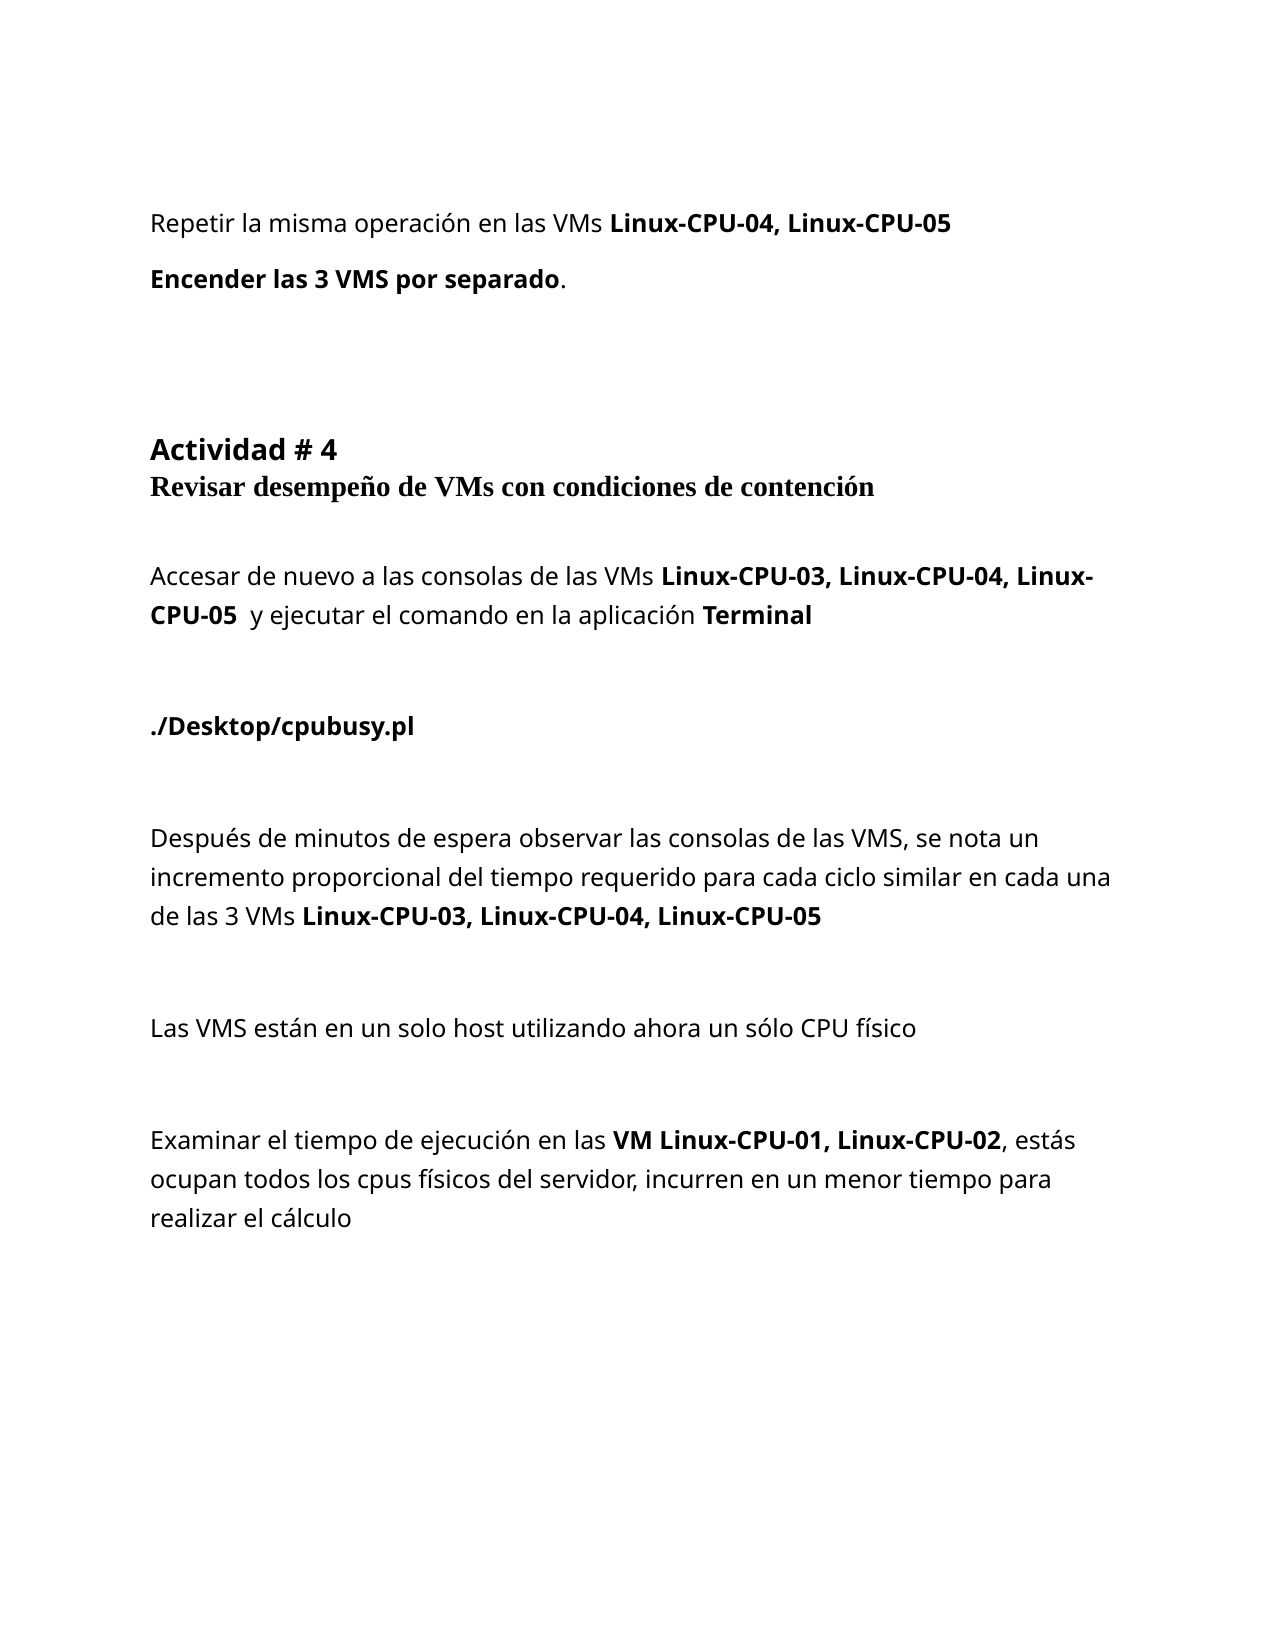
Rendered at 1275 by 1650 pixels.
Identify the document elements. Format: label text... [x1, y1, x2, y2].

text ./Desktop/cpubusy.pl [150, 709, 1125, 743]
text Examinar el tiempo de ejecución en las VM Linux-CPU-01, Linux-CPU-02, estás ocupan todos los cpus físicos del servidor, incurren en un menor tiempo para realizar el cálculo [150, 1122, 1125, 1235]
text Accesar de nuevo a las consolas de las VMs Linux-CPU-03, Linux-CPU-04, Linux-CPU-05 y ejecutar el comando en la aplicación Terminal [150, 558, 1125, 631]
text Las VMS están en un solo host utilizando ahora un sólo CPU físico [150, 1011, 1125, 1045]
text Después de minutos de espera observar las consolas de las VMS, se nota un incremento proporcional del tiempo requerido para cada ciclo similar en cada una de las 3 VMs Linux-CPU-03, Linux-CPU-04, Linux-CPU-05 [150, 821, 1125, 933]
text Actividad # 4 [150, 429, 1125, 469]
text Encender las 3 VMS por separado. [150, 262, 1125, 296]
text Repetir la misma operación en las VMs Linux-CPU-04, Linux-CPU-05 [150, 206, 1125, 240]
text Revisar desempeño de VMs con condiciones de contención [150, 469, 1125, 502]
